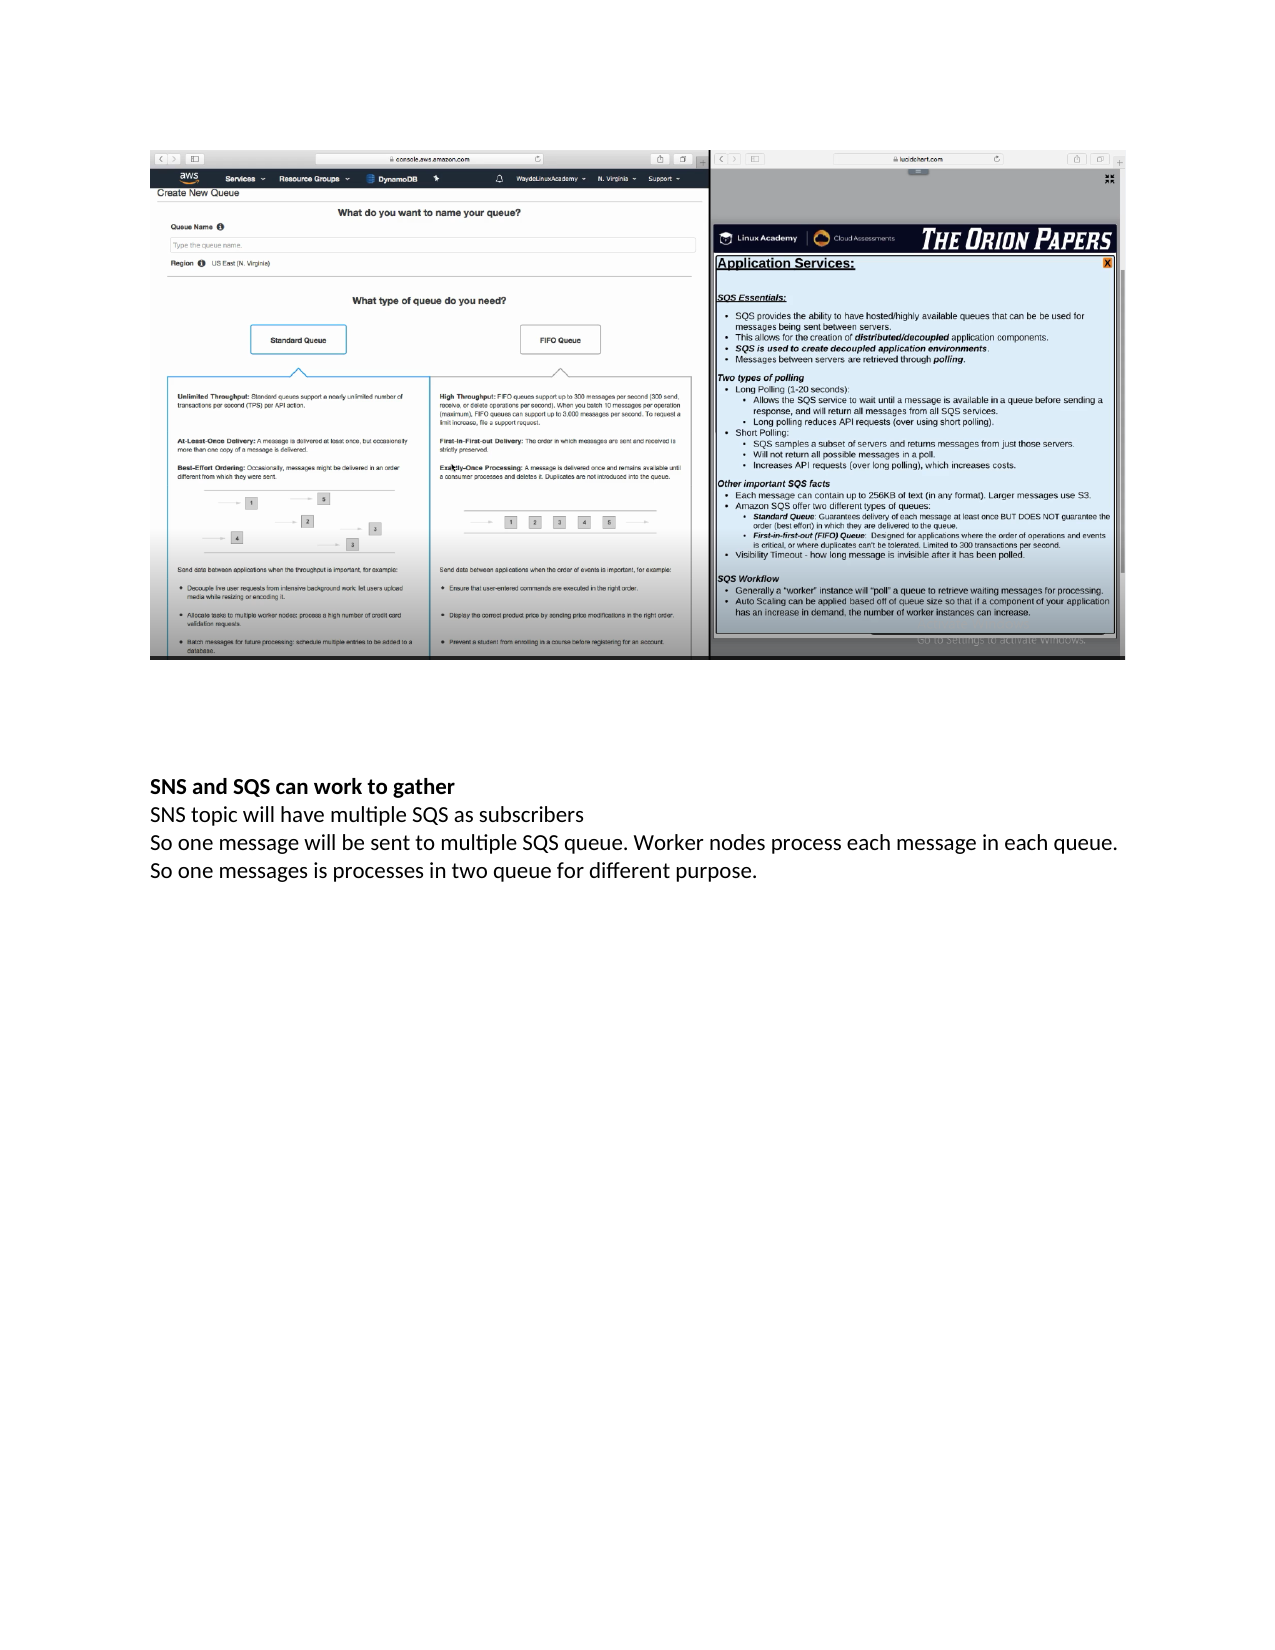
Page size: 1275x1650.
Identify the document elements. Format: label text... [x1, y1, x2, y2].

picture [150, 150, 1125, 660]
text So one message will be sent to multiple SQS queue. Worker nodes process each message in each queue. So one messages is processes in two queue for different purpose. [150, 828, 1125, 884]
text SNS and SQS can work to gather [150, 772, 1125, 800]
text SNS topic will have multiple SQS as subscribers [150, 800, 1125, 828]
